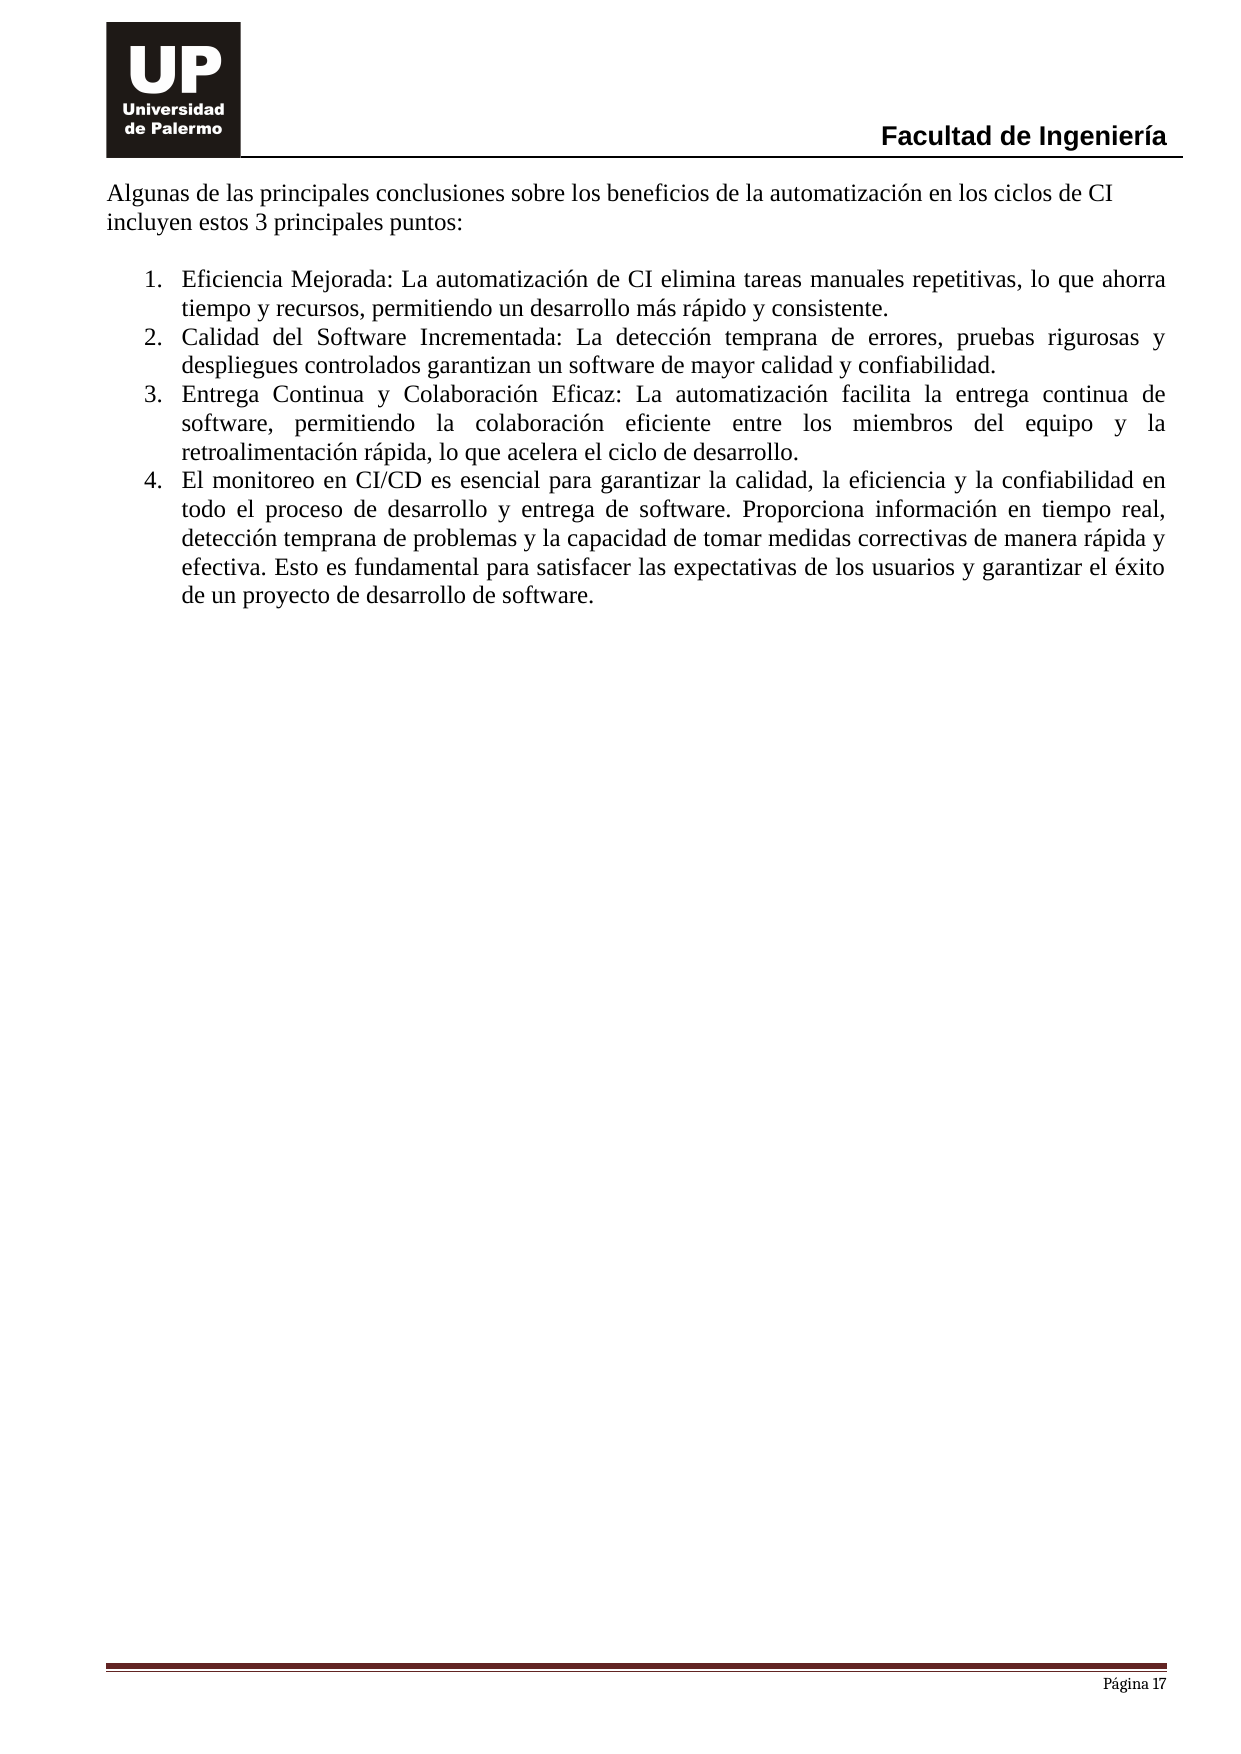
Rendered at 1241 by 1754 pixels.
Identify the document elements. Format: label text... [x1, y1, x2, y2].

list El monitoreo en CI/CD es esencial para garantizar la calidad, la eficiencia y la confiabilidad en todo el proceso de desarrollo y entrega de software. Proporciona información en tiempo real, detección temprana de problemas y la capacidad de tomar medidas correctivas de manera rápida y efectiva. Esto es fundamental para satisfacer las expectativas de los usuarios y garantizar el éxito de un proyecto de desarrollo de software. [144, 466, 1167, 609]
list Calidad del Software Incrementada: La detección temprana de errores, pruebas rigurosas y despliegues controlados garantizan un software de mayor calidad y confiabilidad. [144, 322, 1167, 379]
list Eficiencia Mejorada: La automatización de CI elimina tareas manuales repetitivas, lo que ahorra tiempo y recursos, permitiendo un desarrollo más rápido y consistente. [144, 264, 1167, 322]
picture [106, 22, 241, 158]
list Entrega Continua y Colaboración Eficaz: La automatización facilita la entrega continua de software, permitiendo la colaboración eficiente entre los miembros del equipo y la retroalimentación rápida, lo que acelera el ciclo de desarrollo. [144, 379, 1167, 466]
